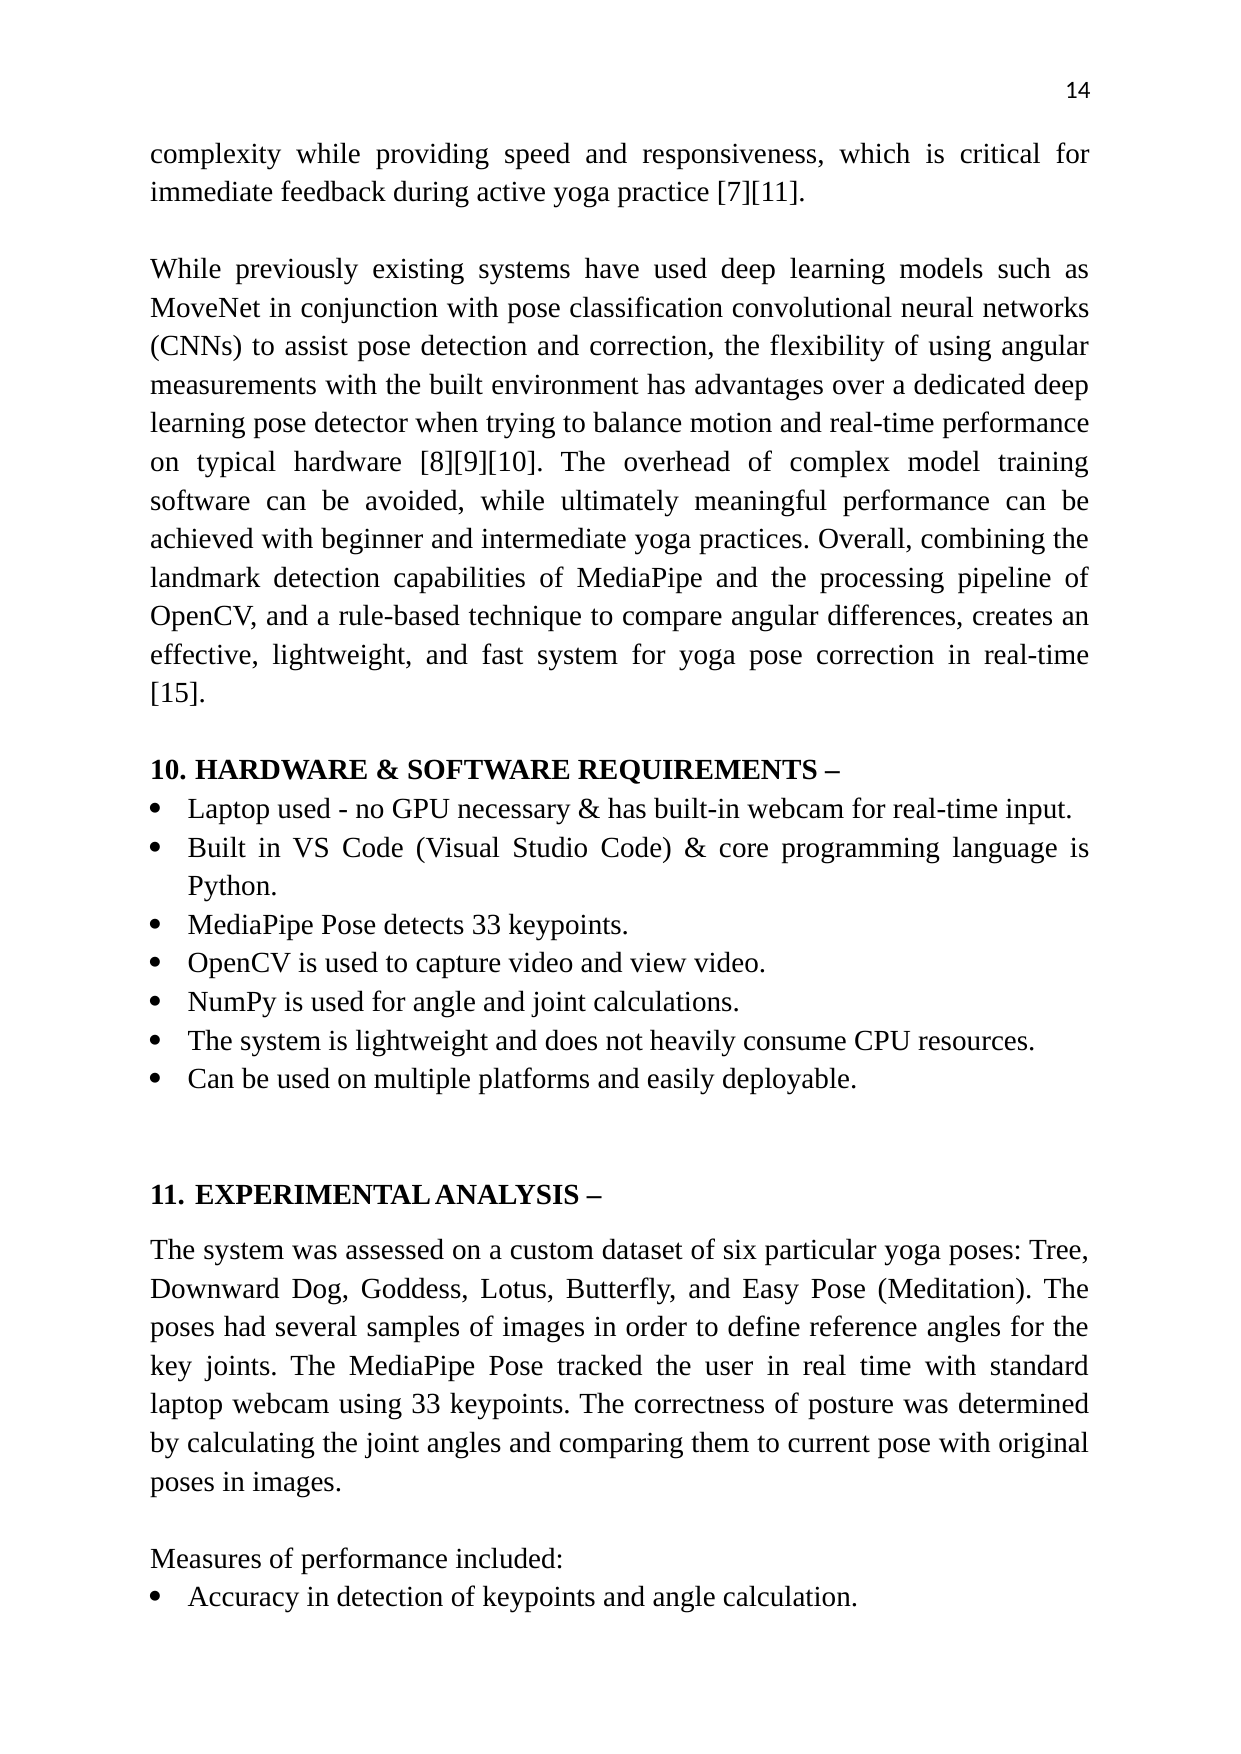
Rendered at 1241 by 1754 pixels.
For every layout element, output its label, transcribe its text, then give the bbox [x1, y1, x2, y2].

list The system is lightweight and does not heavily consume CPU resources. [150, 1023, 1090, 1056]
list EXPERIMENTAL ANALYSIS – [150, 1177, 1090, 1211]
list Laptop used - no GPU necessary & has built-in webcam for real-time input. [150, 791, 1090, 825]
text While previously existing systems have used deep learning models such as MoveNet in conjunction with pose classification convolutional neural networks (CNNs) to assist pose detection and correction, the flexibility of using angular measurements with the built environment has advantages over a dedicated deep learning pose detector when trying to balance motion and real-time performance on typical hardware [8][9][10]. The overhead of complex model training software can be avoided, while ultimately meaningful performance can be achieved with beginner and intermediate yoga practices. Overall, combining the landmark detection capabilities of MediaPipe and the processing pipeline of OpenCV, and a rule-based technique to compare angular differences, creates an effective, lightweight, and fast system for yoga pose correction in real-time [15]. [150, 251, 1090, 709]
text Measures of performance included: [150, 1541, 1090, 1574]
text The system was assessed on a custom dataset of six particular yoga poses: Tree, Downward Dog, Goddess, Lotus, Butterfly, and Easy Pose (Meditation). The poses had several samples of images in order to define reference angles for the key joints. The MediaPipe Pose tracked the user in real time with standard laptop webcam using 33 keypoints. The correctness of posture was determined by calculating the joint angles and comparing them to current pose with original poses in images. [150, 1232, 1090, 1497]
list MediaPipe Pose detects 33 keypoints. [150, 907, 1090, 941]
list Can be used on multiple platforms and easily deployable. [150, 1061, 1090, 1095]
list Built in VS Code (Visual Studio Code) & core programming language is Python. [150, 830, 1090, 902]
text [150, 136, 1090, 208]
list OpenCV is used to capture video and view video. [150, 946, 1090, 979]
list HARDWARE & SOFTWARE REQUIREMENTS – [150, 752, 1090, 786]
list NumPy is used for angle and joint calculations. [150, 984, 1090, 1018]
list Accuracy in detection of keypoints and angle calculation. [150, 1579, 1090, 1613]
